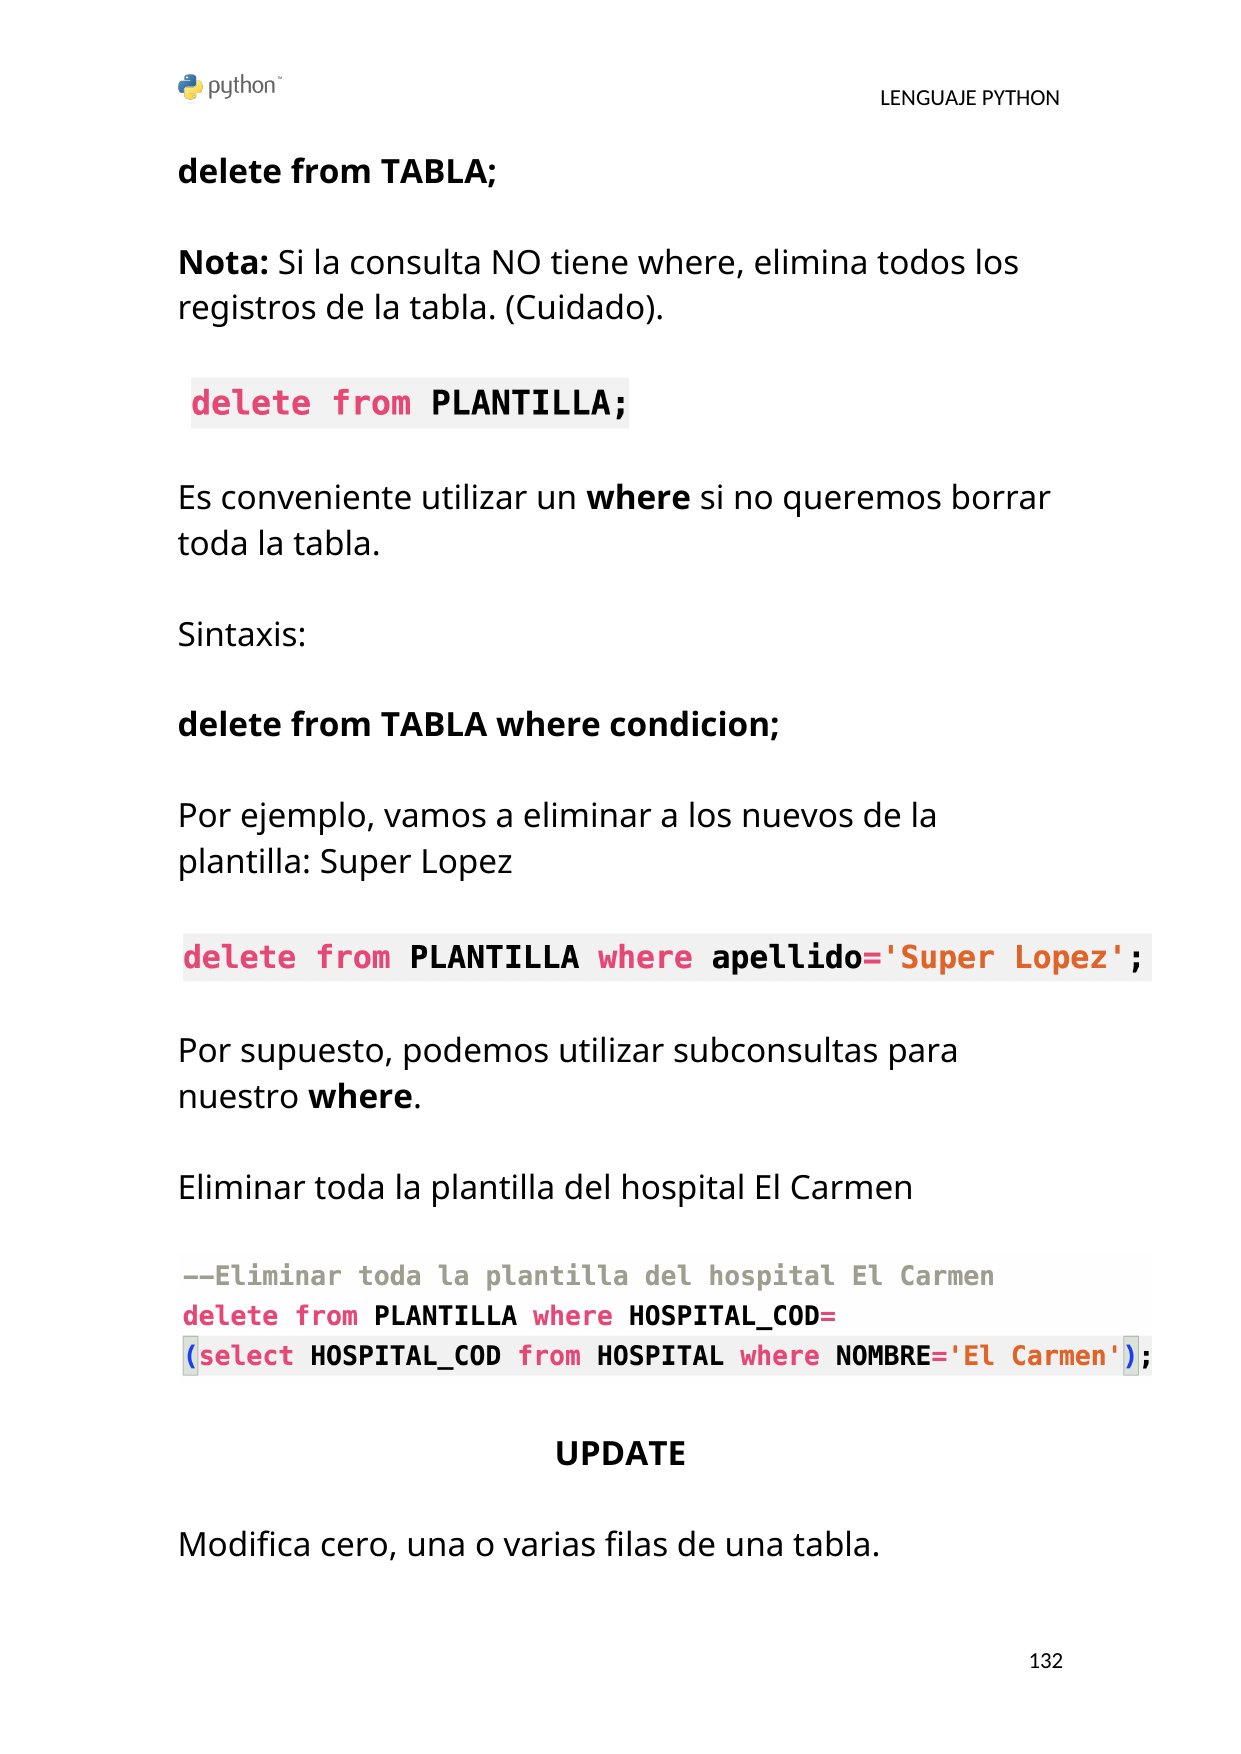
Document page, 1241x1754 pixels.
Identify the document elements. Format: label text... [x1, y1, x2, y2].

picture [177, 928, 1152, 982]
text UPDATE [177, 1430, 1063, 1475]
text Es conveniente utilizar un where si no queremos borrar toda la tabla. [177, 474, 1063, 565]
text Por ejemplo, vamos a eliminar a los nuevos de la plantilla: Super Lopez [177, 792, 1063, 883]
text Modifica cero, una o varias filas de una tabla. [177, 1521, 1063, 1566]
picture [177, 374, 630, 429]
text delete from TABLA; [177, 148, 1063, 193]
picture [177, 73, 283, 105]
text delete from TABLA where condicion; [177, 701, 1063, 747]
picture [177, 1254, 1152, 1385]
text Sintaxis: [177, 610, 1063, 656]
text Por supuesto, podemos utilizar subconsultas para nuestro where. [177, 1027, 1063, 1118]
text Nota: Si la consulta NO tiene where, elimina todos los registros de la tabla. (Cuidado). [177, 238, 1063, 329]
text Eliminar toda la plantilla del hospital El Carmen [177, 1163, 1063, 1209]
